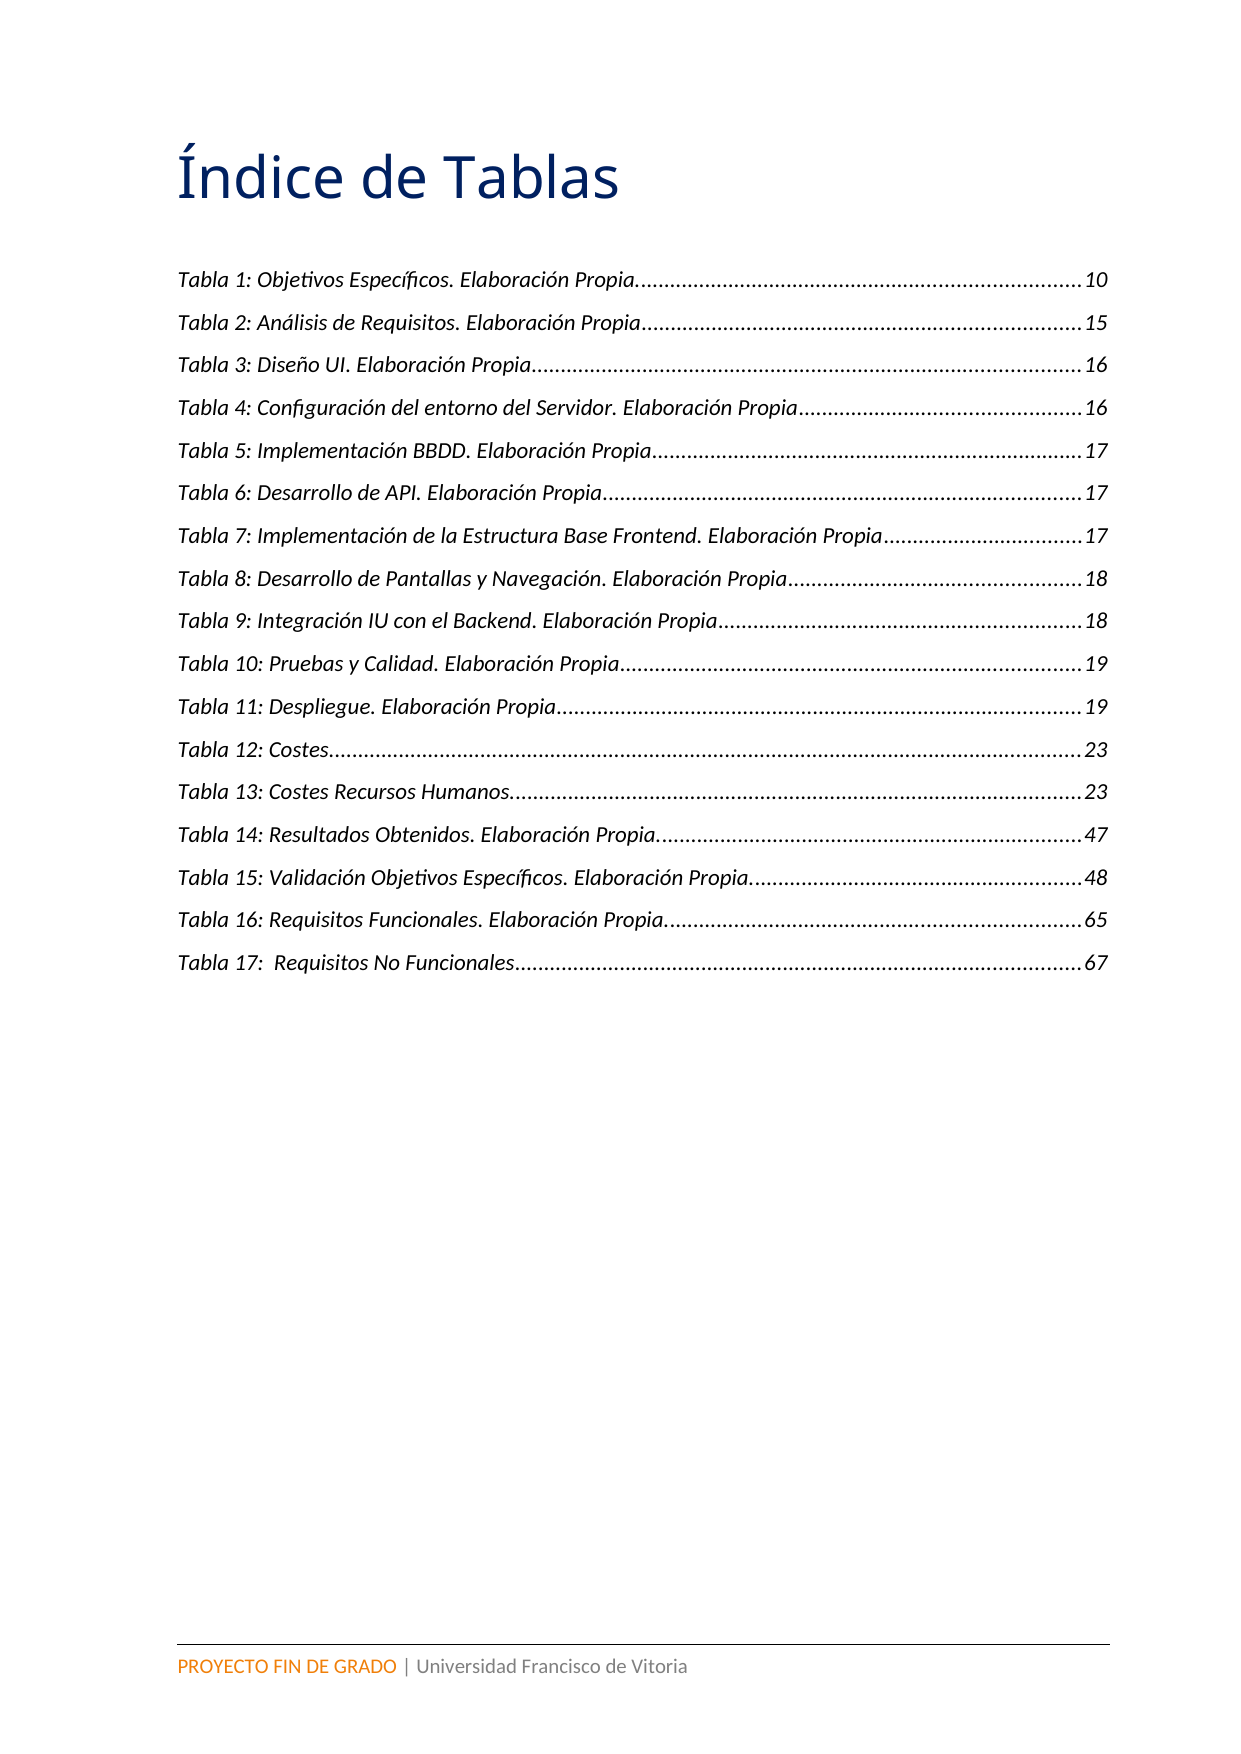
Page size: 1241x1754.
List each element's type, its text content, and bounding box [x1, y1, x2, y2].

text Tabla 16: Requisitos Funcionales. Elaboración Propia. 65 [177, 906, 1110, 933]
text Tabla 4: Configuración del entorno del Servidor. Elaboración Propia 16 [177, 393, 1110, 421]
text Tabla 10: Pruebas y Calidad. Elaboración Propia 19 [177, 649, 1110, 677]
text Tabla 5: Implementación BBDD. Elaboración Propia 17 [177, 436, 1110, 464]
text Tabla 7: Implementación de la Estructura Base Frontend. Elaboración Propia 17 [177, 521, 1110, 549]
text Tabla 13: Costes Recursos Humanos. 23 [177, 777, 1110, 805]
text Tabla 6: Desarrollo de API. Elaboración Propia 17 [177, 478, 1110, 506]
text Tabla 15: Validación Objetivos Específicos. Elaboración Propia. 48 [177, 863, 1110, 891]
text Tabla 3: Diseño UI. Elaboración Propia 16 [177, 350, 1110, 378]
text Tabla 8: Desarrollo de Pantallas y Navegación. Elaboración Propia 18 [177, 564, 1110, 592]
text Tabla 11: Despliegue. Elaboración Propia 19 [177, 692, 1110, 720]
text Tabla 1: Objetivos Específicos. Elaboración Propia. 10 [177, 265, 1110, 293]
text Tabla 2: Análisis de Requisitos. Elaboración Propia 15 [177, 308, 1110, 336]
text Tabla 9: Integración IU con el Backend. Elaboración Propia 18 [177, 607, 1110, 634]
text Tabla 12: Costes. 23 [177, 735, 1110, 763]
text Tabla 17: Requisitos No Funcionales 67 [177, 948, 1110, 976]
text Tabla 14: Resultados Obtenidos. Elaboración Propia. 47 [177, 820, 1110, 848]
title Índice de Tablas [177, 136, 1110, 215]
